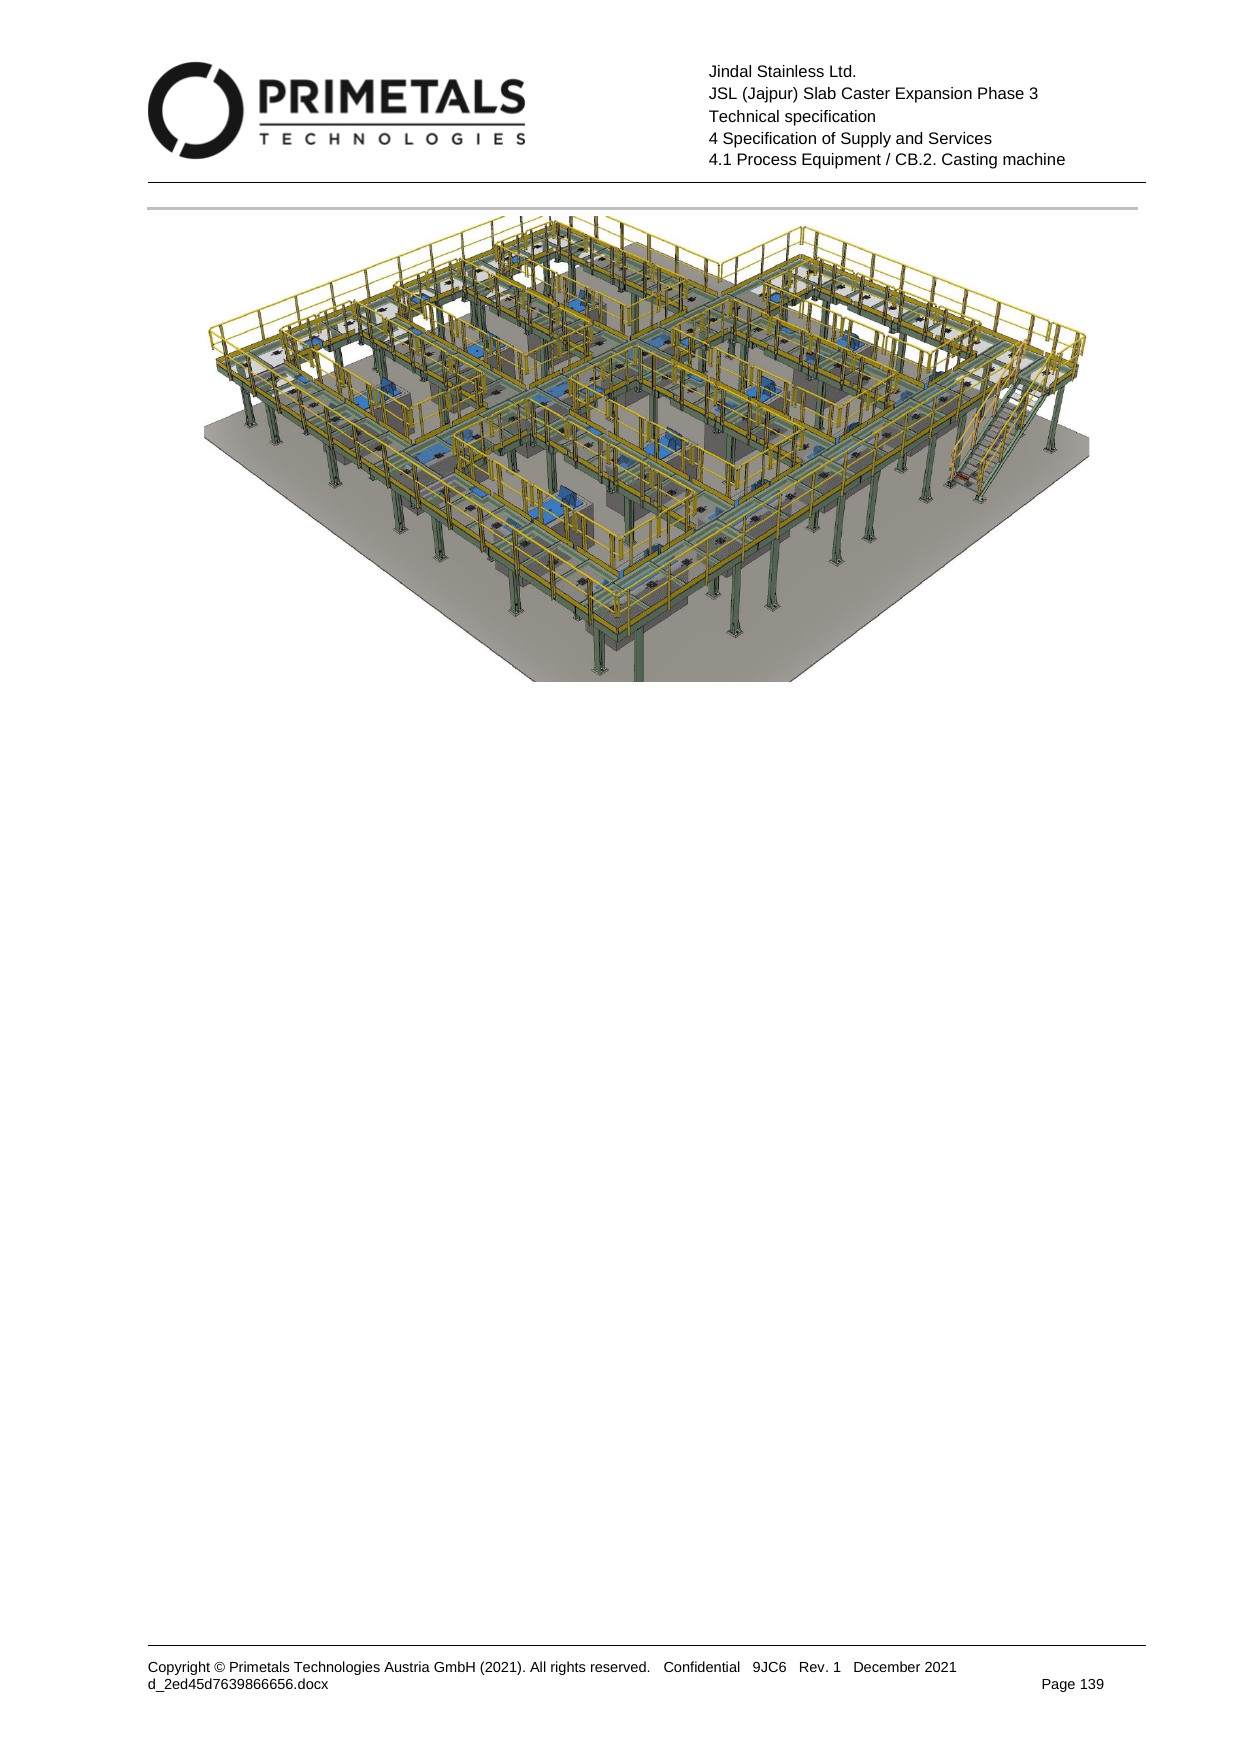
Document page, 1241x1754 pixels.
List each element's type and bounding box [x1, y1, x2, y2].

picture [204, 216, 1090, 682]
picture [147, 61, 526, 160]
